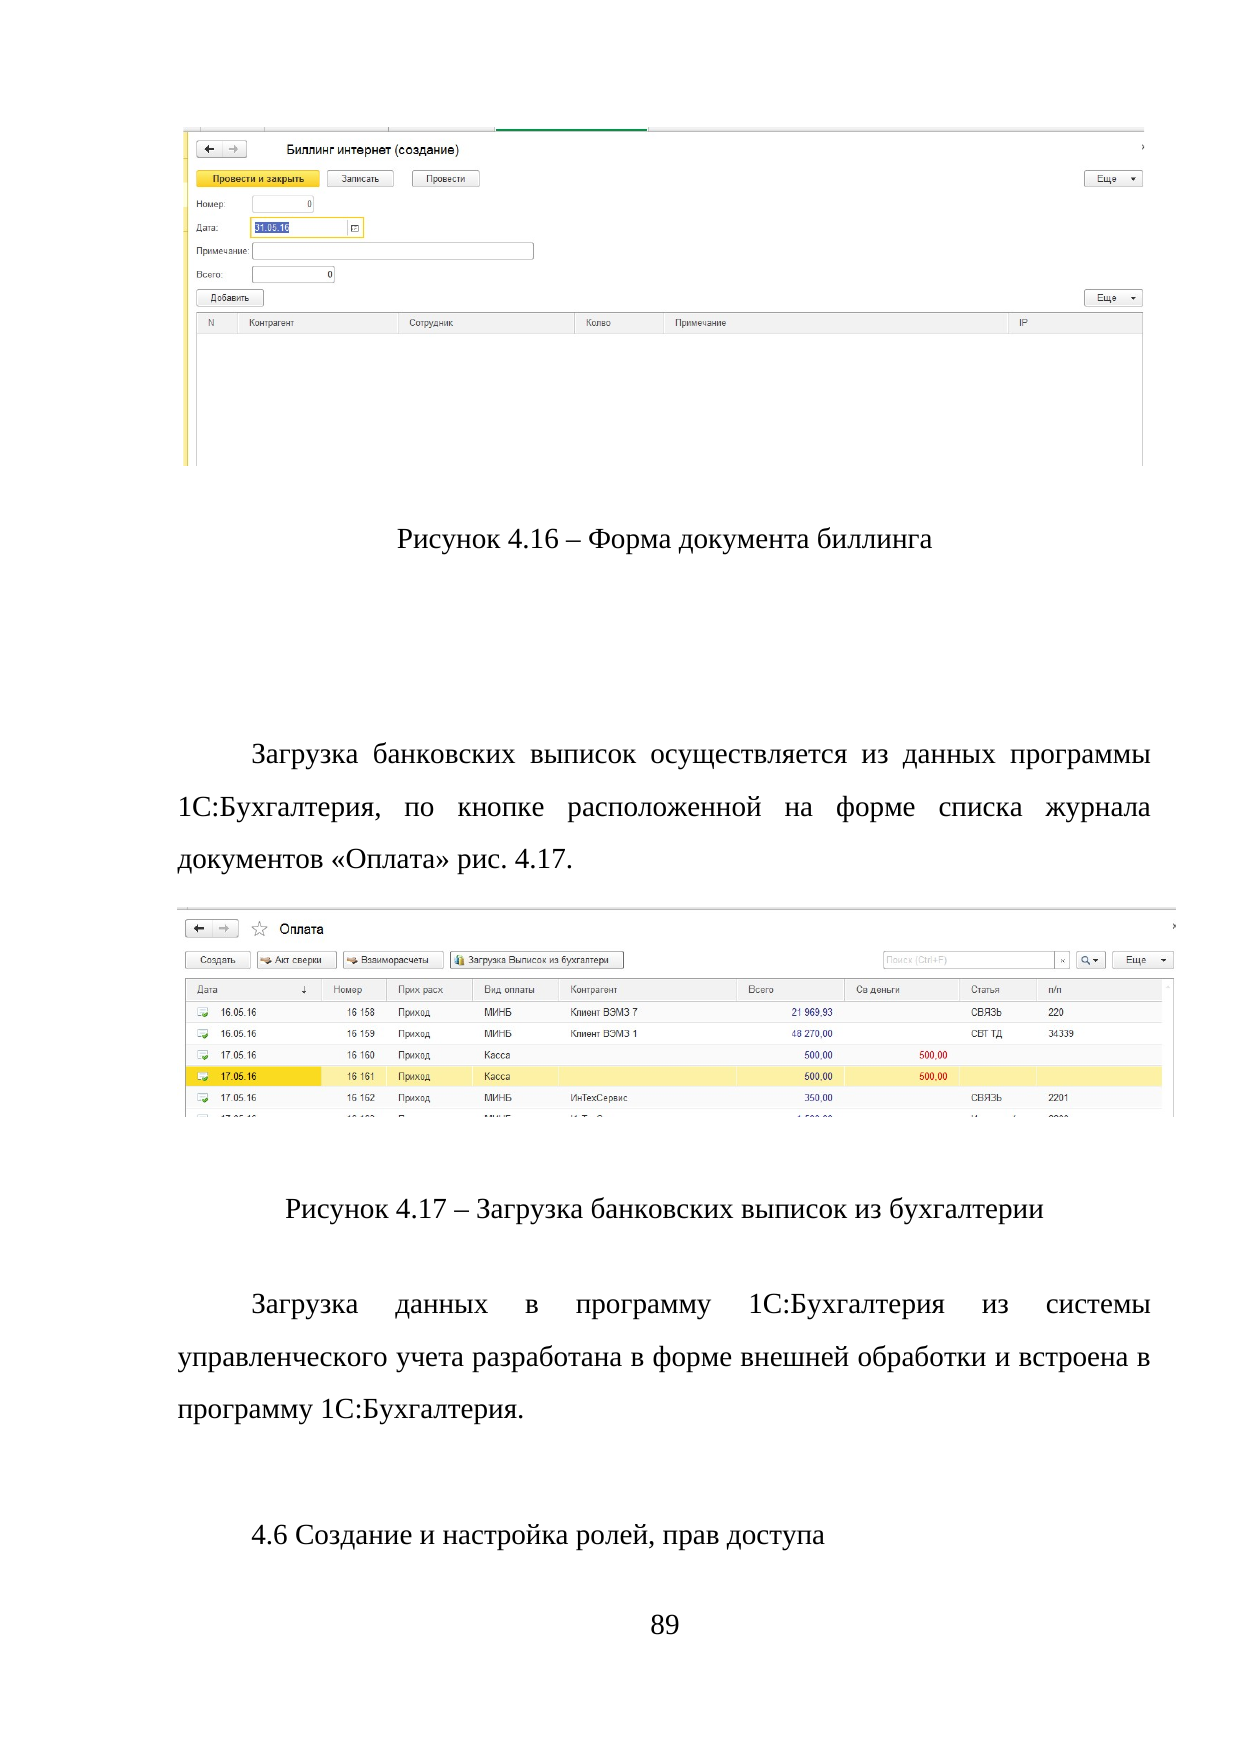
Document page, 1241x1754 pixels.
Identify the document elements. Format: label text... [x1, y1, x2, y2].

text 4.6 Создание и настройка ролей, прав доступа [251, 1517, 1168, 1551]
text Загрузка данных в программу 1С:Бухгалтерия из системы управленческого учета разработана в форме внешней обработки и встроена в программу 1С:Бухгалтерия. [177, 1286, 1152, 1425]
picture [183, 127, 1145, 466]
subtitle Рисунок 4.17 – Загрузка банковских выписок из бухгалтерии [208, 1191, 1121, 1224]
subtitle Рисунок 4.16 – Форма документа биллинга [208, 521, 1122, 554]
picture [177, 907, 1176, 1117]
text Загрузка банковских выписок осуществляется из данных программы 1С:Бухгалтерия, по кнопке расположенной на форме списка журнала документов «Оплата» рис. 4.17. [177, 737, 1152, 875]
